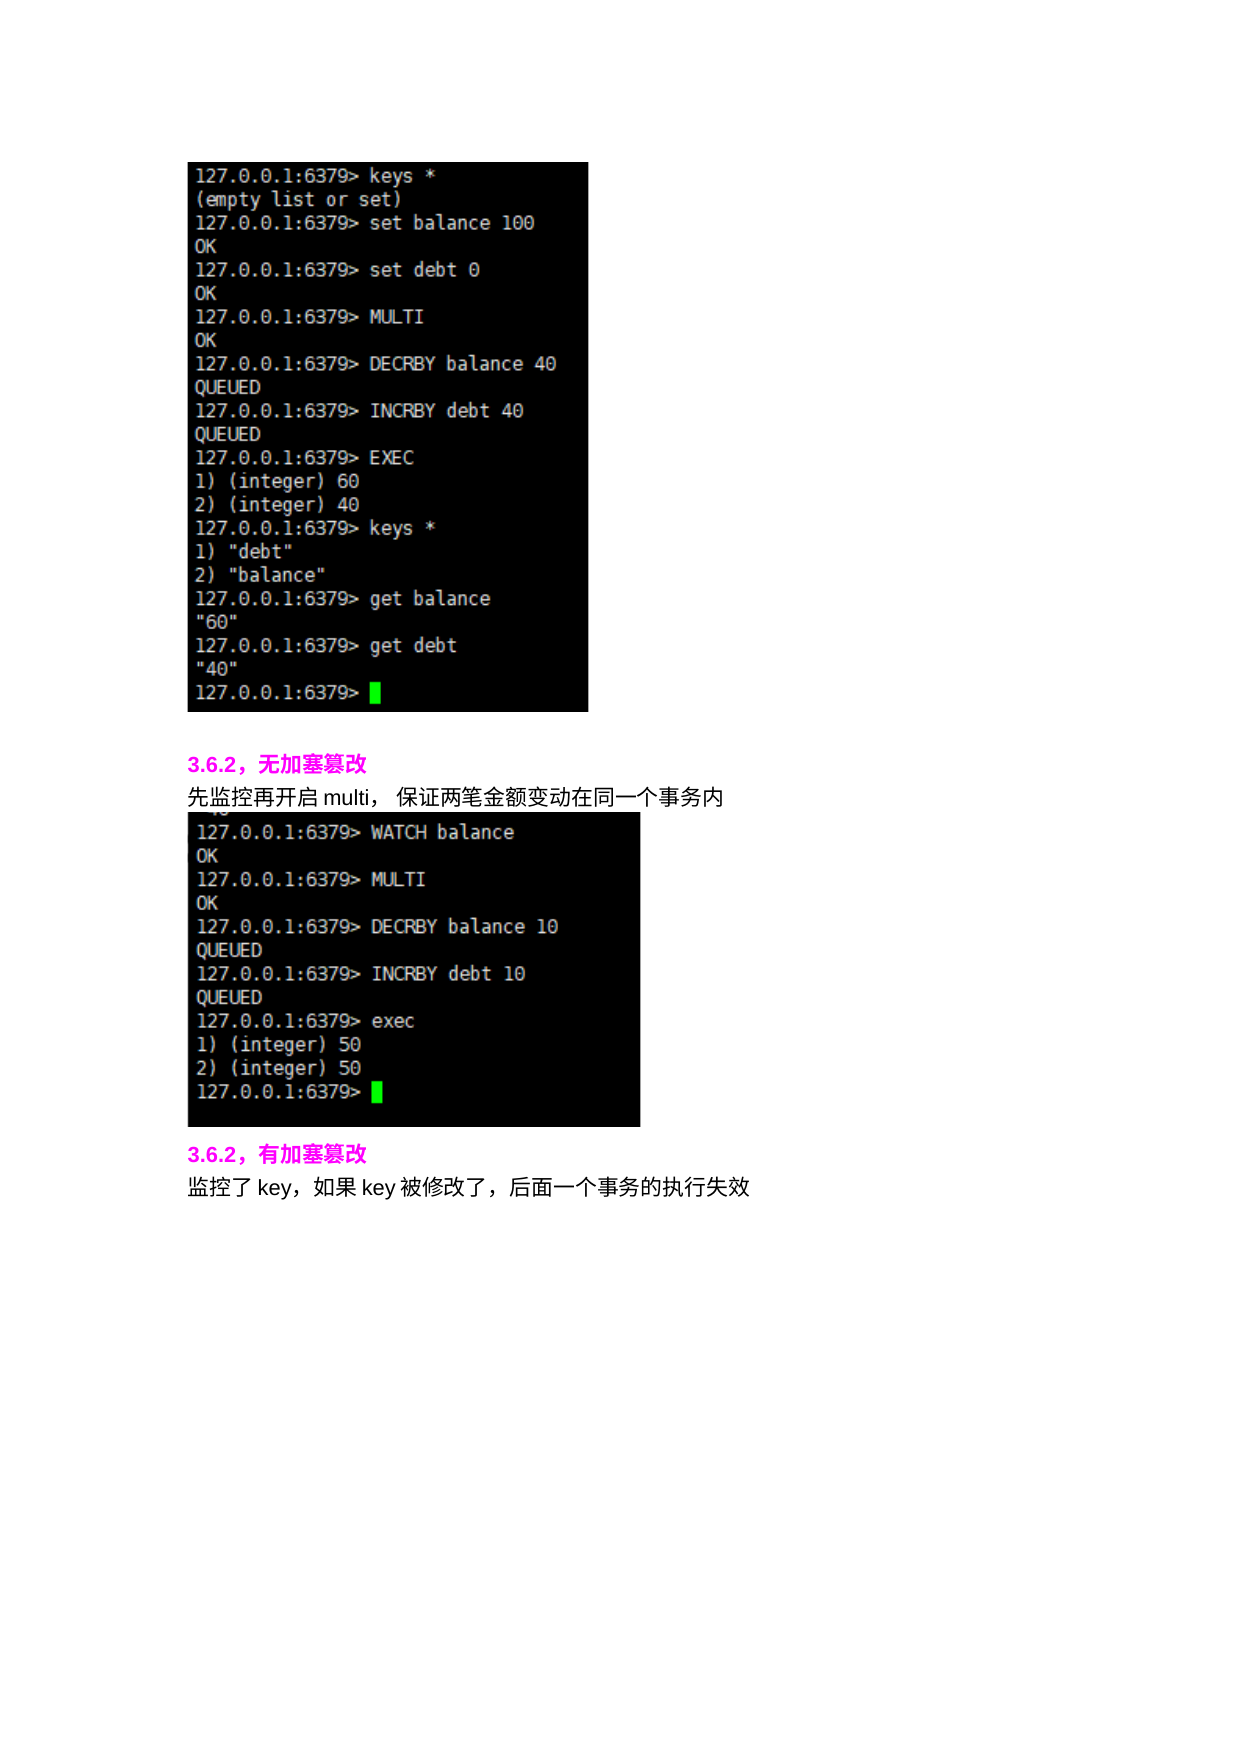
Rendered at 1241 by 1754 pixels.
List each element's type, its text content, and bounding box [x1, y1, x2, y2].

picture [187, 162, 589, 712]
text 先监控再开启multi， 保证两笔金额变动在同一个事务内 [187, 779, 1053, 812]
picture [187, 812, 641, 1127]
text 3.6.2，有加塞篡改 [187, 1137, 1053, 1169]
text 3.6.2，无加塞篡改 [187, 747, 1053, 779]
text 监控了key，如果key被修改了，后面一个事务的执行失效 [187, 1169, 1053, 1202]
